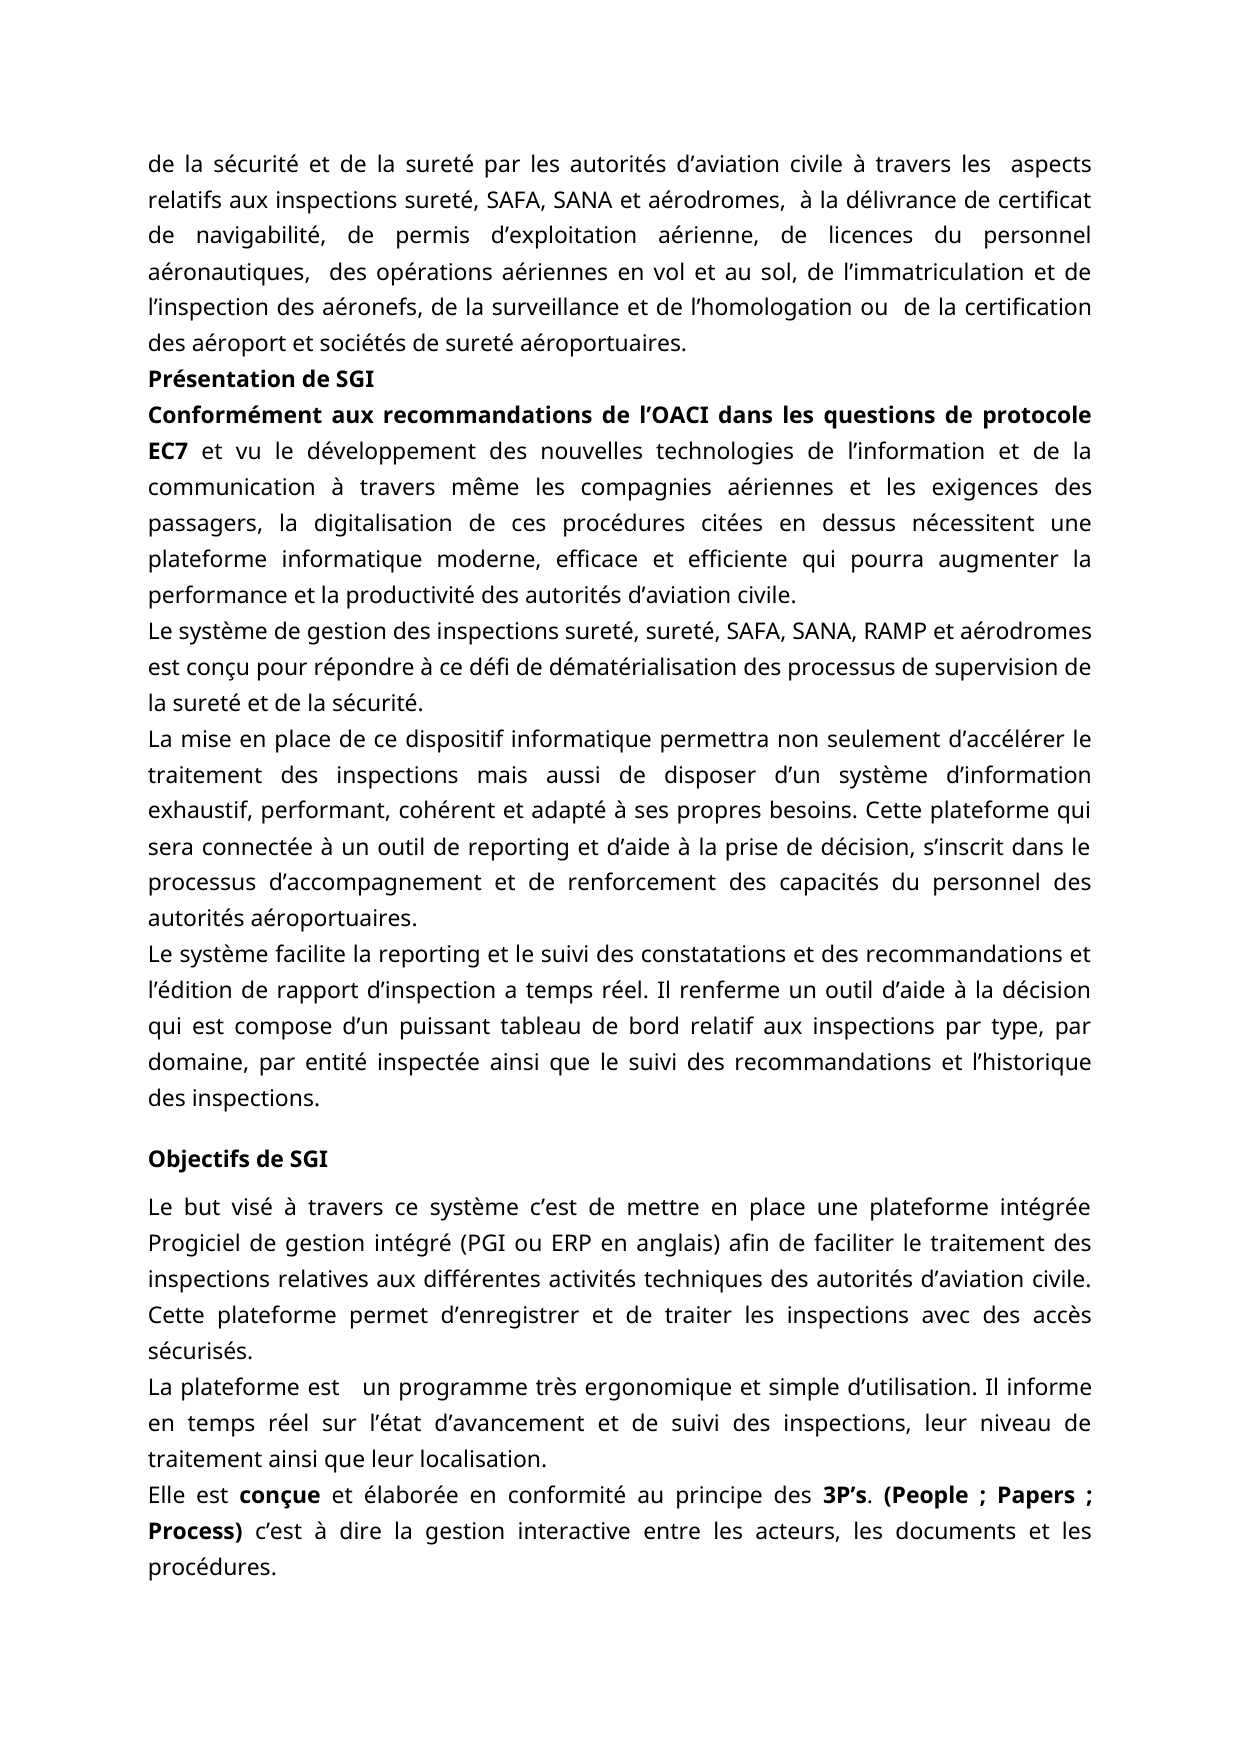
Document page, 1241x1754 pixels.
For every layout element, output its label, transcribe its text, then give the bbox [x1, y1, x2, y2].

text La mise en place de ce dispositif informatique permettra non seulement d’accélérer le traitement des inspections mais aussi de disposer d’un système d’information exhaustif, performant, cohérent et adapté à ses propres besoins. Cette plateforme qui sera connectée à un outil de reporting et d’aide à la prise de décision, s’inscrit dans le processus d’accompagnement et de renforcement des capacités du personnel des autorités aéroportuaires. [148, 723, 1093, 933]
text Objectifs de SGI [148, 1143, 1093, 1174]
text Le but visé à travers ce système c’est de mettre en place une plateforme intégrée Progiciel de gestion intégré (PGI ou ERP en anglais) afin de faciliter le traitement des inspections relatives aux différentes activités techniques des autorités d’aviation civile. Cette plateforme permet d’enregistrer et de traiter les inspections avec des accès sécurisés. [148, 1191, 1093, 1366]
text Le système de gestion des inspections sureté, sureté, SAFA, SANA, RAMP et aérodromes est conçu pour répondre à ce défi de dématérialisation des processus de supervision de la sureté et de la sécurité. [148, 615, 1093, 718]
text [148, 148, 1093, 358]
text La plateforme est un programme très ergonomique et simple d’utilisation. Il informe en temps réel sur l’état d’avancement et de suivi des inspections, leur niveau de traitement ainsi que leur localisation. [148, 1371, 1093, 1474]
text Le système facilite la reporting et le suivi des constatations et des recommandations et l’édition de rapport d’inspection a temps réel. Il renferme un outil d’aide à la décision qui est compose d’un puissant tableau de bord relatif aux inspections par type, par domaine, par entité inspectée ainsi que le suivi des recommandations et l’historique des inspections. [148, 938, 1093, 1113]
text Conformément aux recommandations de l’OACI dans les questions de protocole EC7 et vu le développement des nouvelles technologies de l’information et de la communication à travers même les compagnies aériennes et les exigences des passagers, la digitalisation de ces procédures citées en dessus nécessitent une plateforme informatique moderne, efficace et efficiente qui pourra augmenter la performance et la productivité des autorités d’aviation civile. [148, 399, 1093, 610]
text Présentation de SGI [148, 363, 1093, 394]
text Elle est conçue et élaborée en conformité au principe des 3P’s. (People ; Papers ; Process) c’est à dire la gestion interactive entre les acteurs, les documents et les procédures. [148, 1479, 1093, 1582]
